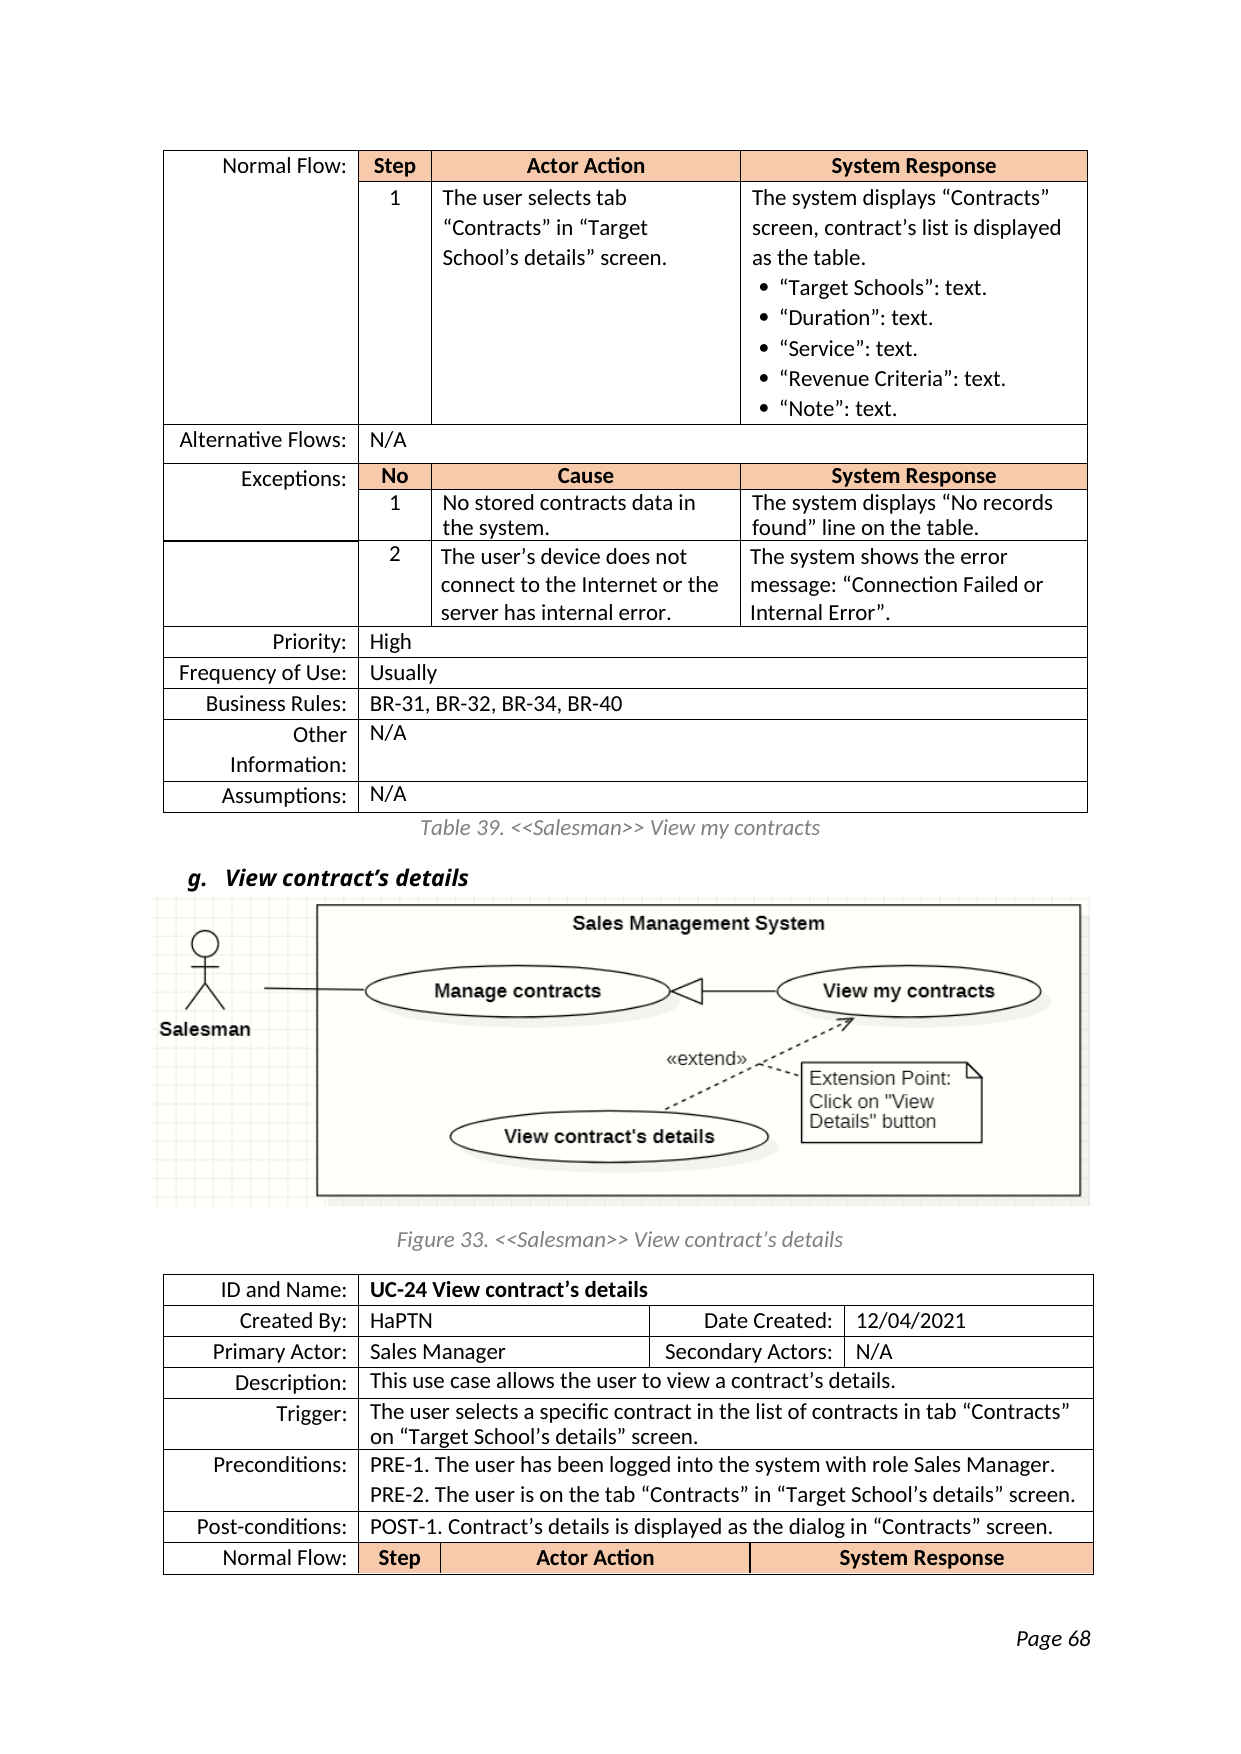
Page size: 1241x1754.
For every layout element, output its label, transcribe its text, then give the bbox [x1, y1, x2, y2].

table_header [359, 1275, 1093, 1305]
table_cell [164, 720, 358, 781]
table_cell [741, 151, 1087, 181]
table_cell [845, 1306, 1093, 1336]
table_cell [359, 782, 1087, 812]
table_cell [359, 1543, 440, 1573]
text Table 39. <<Salesman>> View my contracts [150, 813, 1093, 841]
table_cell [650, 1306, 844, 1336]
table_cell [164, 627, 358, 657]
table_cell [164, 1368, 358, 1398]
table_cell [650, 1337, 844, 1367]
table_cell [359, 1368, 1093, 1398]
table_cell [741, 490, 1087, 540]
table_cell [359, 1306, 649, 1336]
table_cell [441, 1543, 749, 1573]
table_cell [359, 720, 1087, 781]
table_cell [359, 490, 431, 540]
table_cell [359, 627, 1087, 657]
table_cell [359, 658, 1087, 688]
text Figure 33. <<Salesman>> View contract’s details [150, 1225, 1093, 1253]
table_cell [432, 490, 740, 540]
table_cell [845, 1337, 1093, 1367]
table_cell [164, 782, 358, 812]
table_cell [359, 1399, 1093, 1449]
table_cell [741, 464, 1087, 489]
picture [150, 895, 1091, 1206]
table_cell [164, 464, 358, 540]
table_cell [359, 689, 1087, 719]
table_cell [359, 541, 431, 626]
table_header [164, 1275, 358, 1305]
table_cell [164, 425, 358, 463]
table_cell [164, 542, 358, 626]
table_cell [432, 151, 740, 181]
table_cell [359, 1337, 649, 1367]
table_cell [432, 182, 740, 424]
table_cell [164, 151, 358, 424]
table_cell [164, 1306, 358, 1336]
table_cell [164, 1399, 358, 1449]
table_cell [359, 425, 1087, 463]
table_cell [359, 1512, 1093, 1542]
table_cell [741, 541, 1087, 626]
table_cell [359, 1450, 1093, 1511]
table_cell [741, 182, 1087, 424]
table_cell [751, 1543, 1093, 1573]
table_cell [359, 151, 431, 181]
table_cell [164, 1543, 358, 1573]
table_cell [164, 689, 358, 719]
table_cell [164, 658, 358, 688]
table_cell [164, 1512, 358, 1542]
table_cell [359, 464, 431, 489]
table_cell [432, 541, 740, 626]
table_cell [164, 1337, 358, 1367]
subtitle View contract’s details [187, 862, 1093, 893]
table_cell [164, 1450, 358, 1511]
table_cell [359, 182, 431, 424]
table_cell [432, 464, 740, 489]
